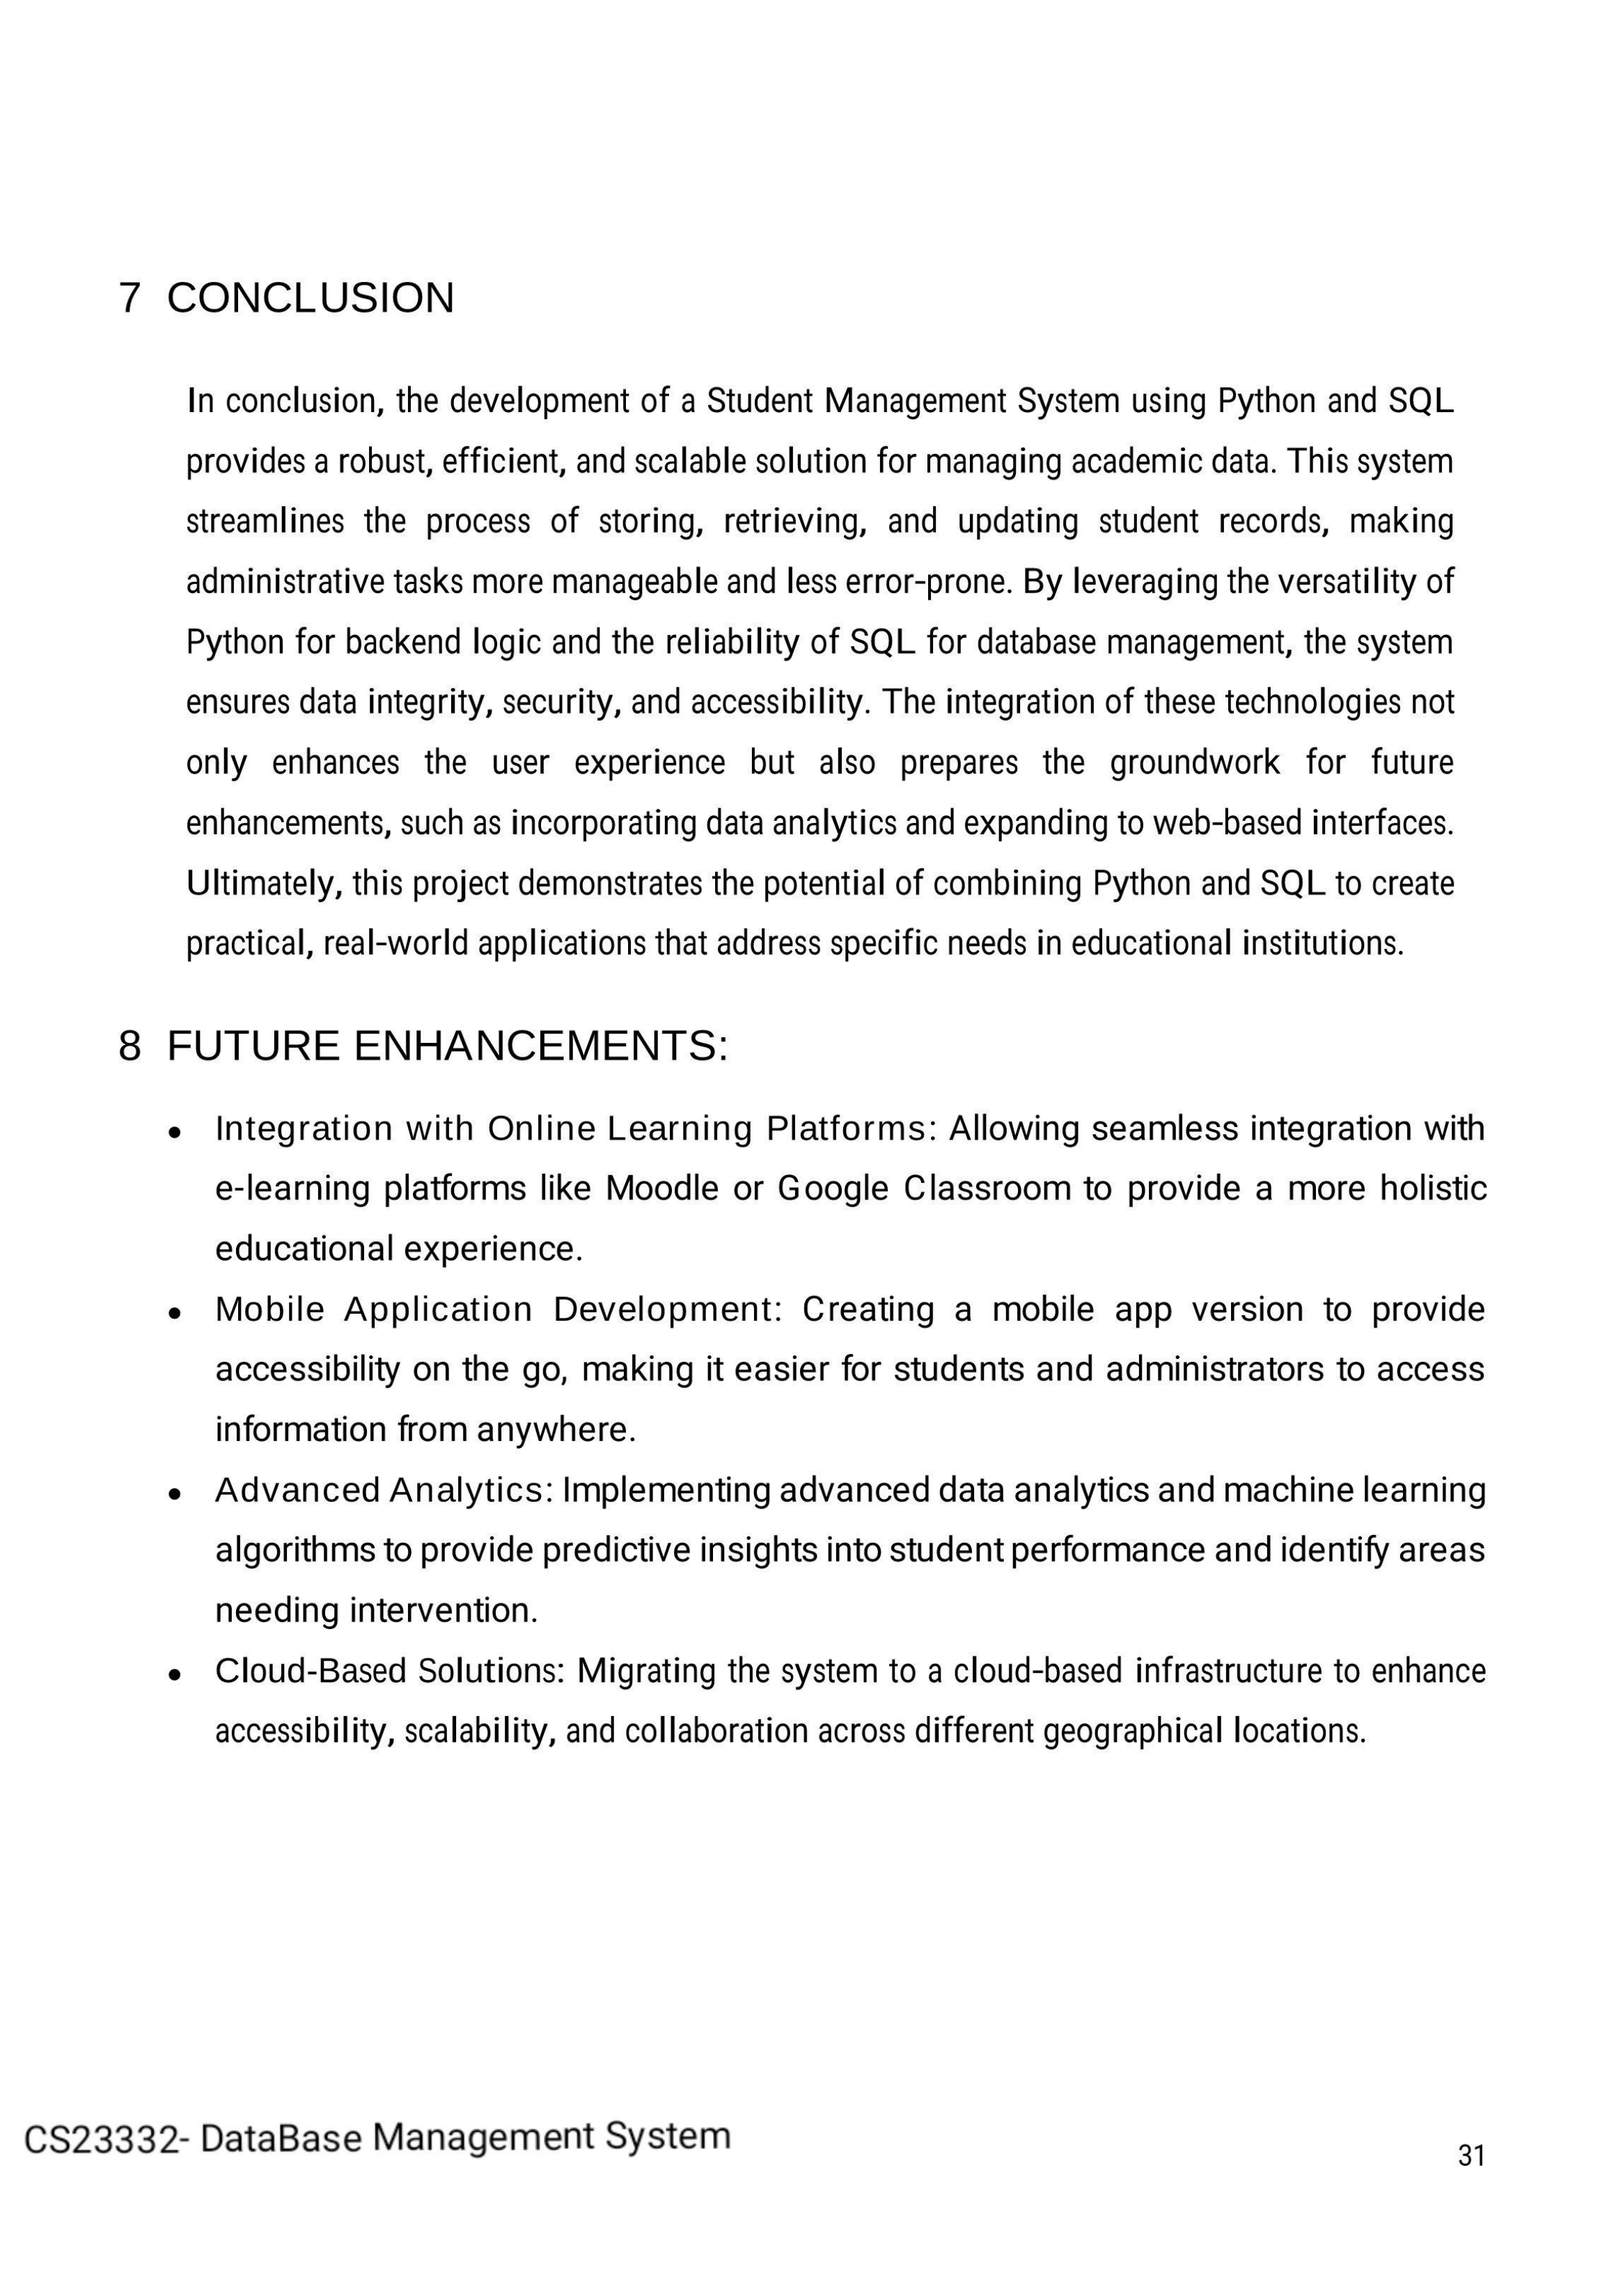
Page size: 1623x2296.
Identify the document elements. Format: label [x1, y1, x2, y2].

picture [22, 277, 1489, 2167]
